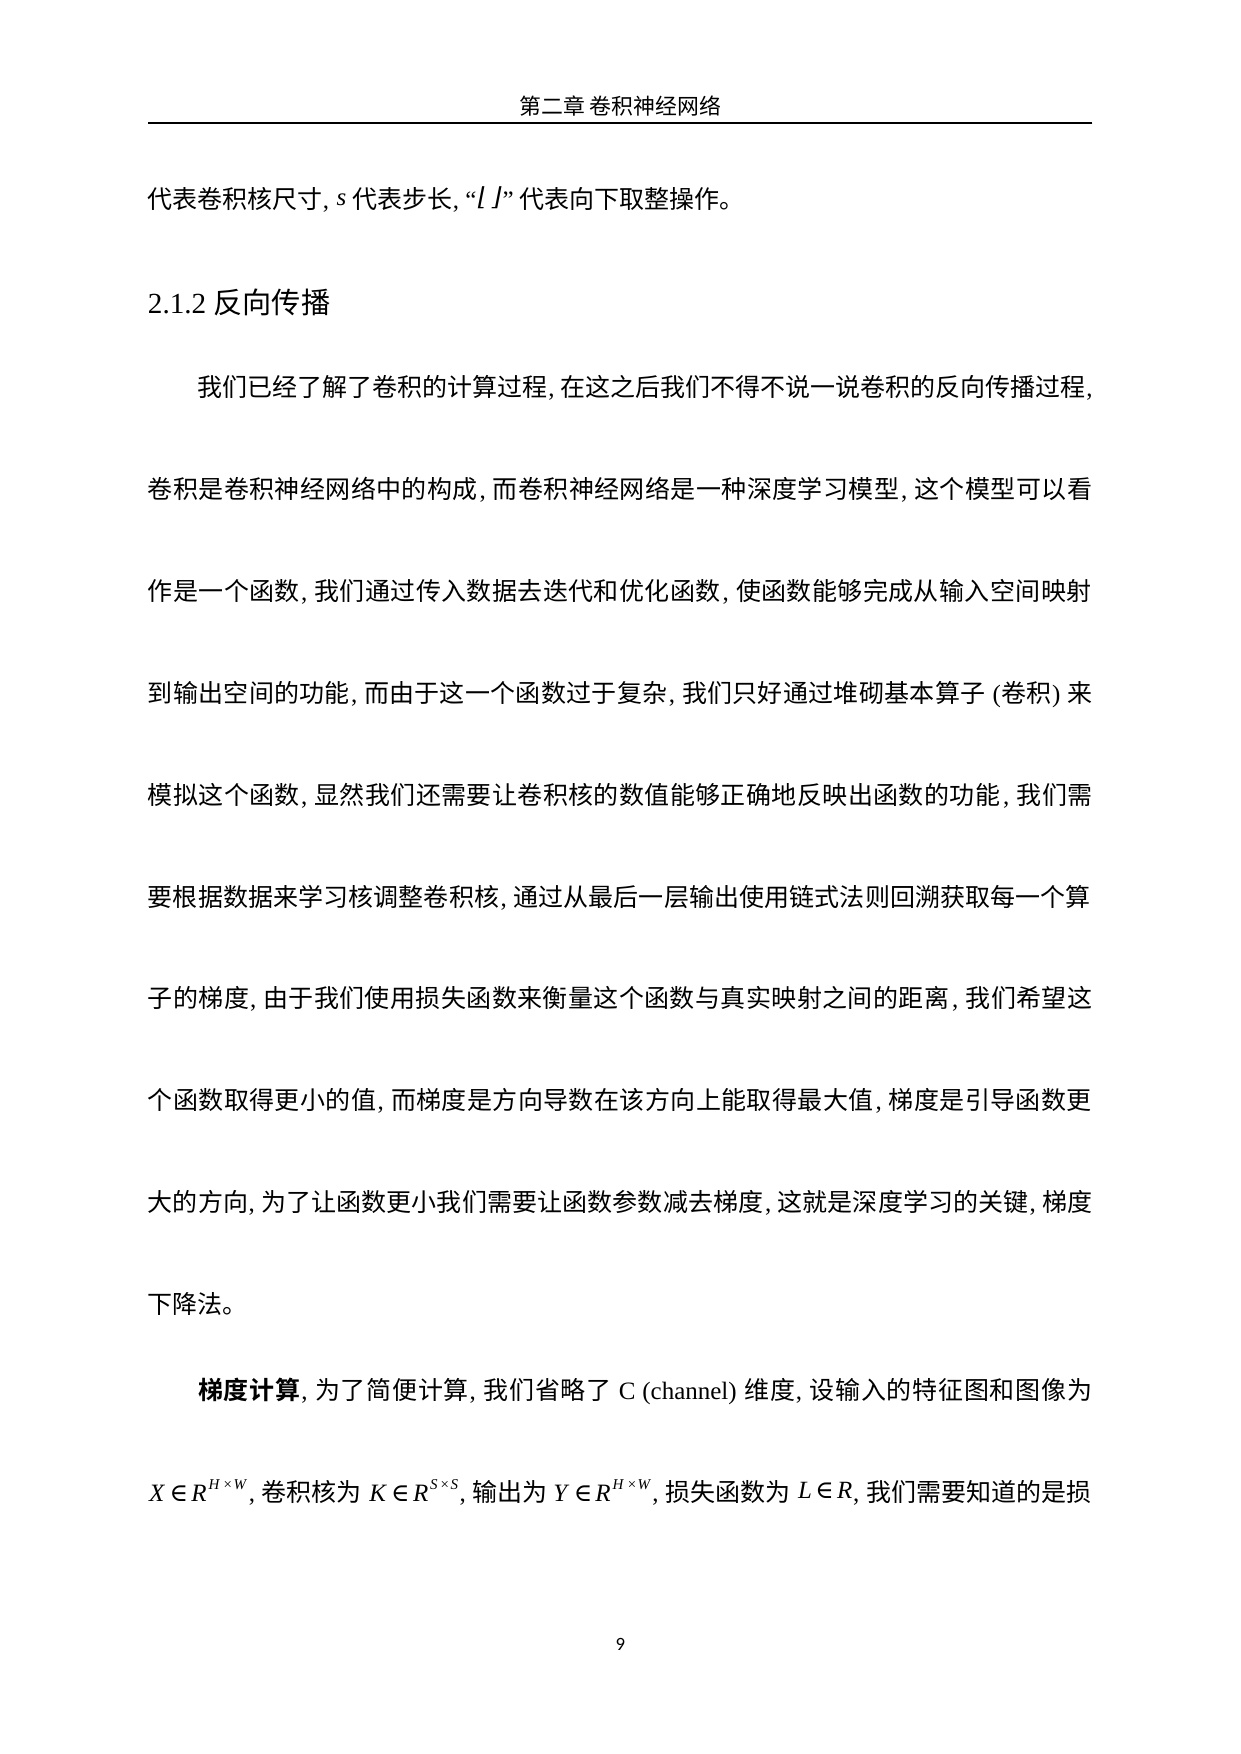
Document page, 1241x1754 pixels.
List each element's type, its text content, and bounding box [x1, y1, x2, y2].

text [148, 164, 1092, 232]
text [148, 1355, 1092, 1524]
subtitle 2.1.2 反向传播 [148, 267, 1092, 335]
text 我们已经了解了卷积的计算过程, 在这之后我们不得不说一说卷积的反向传播过程, 卷积是卷积神经网络中的构成, 而卷积神经网络是一种深度学习模型, 这个模型可以看作是一个函数, 我们通过传入数据去迭代和优化函数, 使函数能够完成从输入空间映射到输出空间的功能, 而由于这一个函数过于复杂, 我们只好通过堆砌基本算子 (卷积) 来模拟这个函数, 显然我们还需要让卷积核的数值能够正确地反映出函数的功能, 我们需要根据数据来学习核调整卷积核, 通过从最后一层输出使用链式法则回溯获取每一个算子的梯度, 由于我们使用损失函数来衡量这个函数与真实映射之间的距离, 我们希望这个函数取得更小的值, 而梯度是方向导数在该方向上能取得最大值, 梯度是引导函数更大的方向, 为了让函数更小我们需要让函数参数减去梯度, 这就是深度学习的关键, 梯度下降法。 [148, 352, 1092, 1337]
